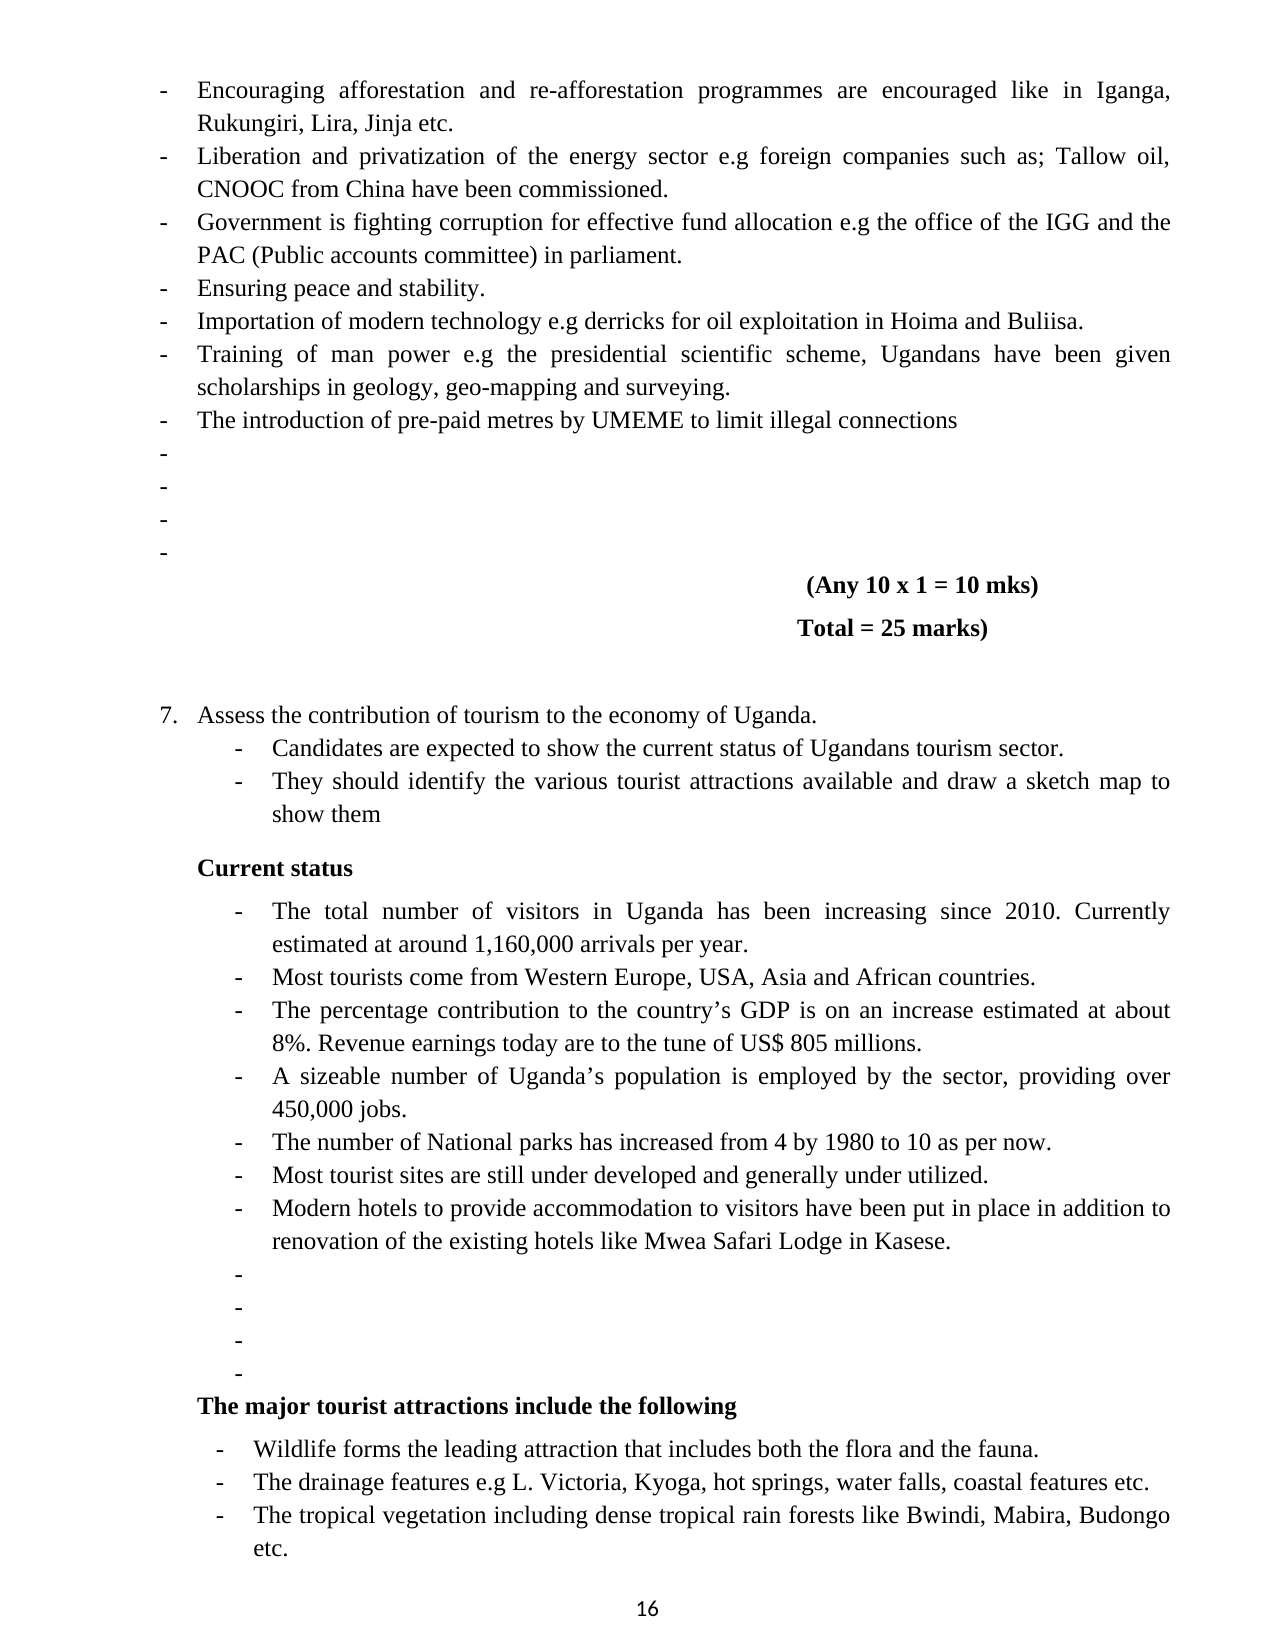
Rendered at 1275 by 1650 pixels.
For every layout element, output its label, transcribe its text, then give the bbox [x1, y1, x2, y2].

list Total = 25 marks) [731, 613, 1172, 642]
list The drainage features e.g L. Victoria, Kyoga, hot springs, water falls, coastal features etc. [216, 1467, 1172, 1496]
list Importation of modern technology e.g derricks for oil exploitation in Hoima and Buliisa. [159, 306, 1172, 335]
list Assess the contribution of tourism to the economy of Uganda. [159, 700, 1172, 728]
list A sizeable number of Uganda’s population is employed by the sector, providing over 450,000 jobs. [234, 1061, 1172, 1123]
list Ensuring peace and stability. [159, 273, 1172, 302]
text The major tourist attractions include the following [122, 1391, 1172, 1420]
list The introduction of pre-paid metres by UMEME to limit illegal connections [159, 405, 1172, 434]
list They should identify the various tourist attractions available and draw a sketch map to show them [234, 766, 1172, 827]
list Training of man power e.g the presidential scientific scheme, Ugandans have been given scholarships in geology, geo-mapping and surveying. [159, 339, 1172, 401]
list The percentage contribution to the country’s GDP is on an increase estimated at about 8%. Revenue earnings today are to the tune of US$ 805 millions. [234, 995, 1172, 1057]
list Encouraging afforestation and re-afforestation programmes are encouraged like in Iganga, Rukungiri, Lira, Jinja etc. [159, 75, 1172, 137]
list Most tourists come from Western Europe, USA, Asia and African countries. [234, 962, 1172, 991]
list Liberation and privatization of the energy sector e.g foreign companies such as; Tallow oil, CNOOC from China have been commissioned. [159, 141, 1172, 203]
list (Any 10 x 1 = 10 mks) [806, 570, 1172, 599]
list The total number of visitors in Uganda has been increasing since 2010. Currently estimated at around 1,160,000 arrivals per year. [234, 896, 1172, 957]
list Modern hotels to provide accommodation to visitors have been put in place in addition to renovation of the existing hotels like Mwea Safari Lodge in Kasese. [234, 1193, 1172, 1255]
list Government is fighting corruption for effective fund allocation e.g the office of the IGG and the PAC (Public accounts committee) in parliament. [159, 207, 1172, 269]
list Candidates are expected to show the current status of Ugandans tourism sector. [234, 733, 1172, 761]
text Current status [197, 853, 1172, 881]
list The number of National parks has increased from 4 by 1980 to 10 as per now. [234, 1127, 1172, 1156]
list Most tourist sites are still under developed and generally under utilized. [234, 1160, 1172, 1189]
list The tropical vegetation including dense tropical rain forests like Bwindi, Mabira, Budongo etc. [216, 1500, 1172, 1562]
list Wildlife forms the leading attraction that includes both the flora and the fauna. [216, 1434, 1172, 1463]
